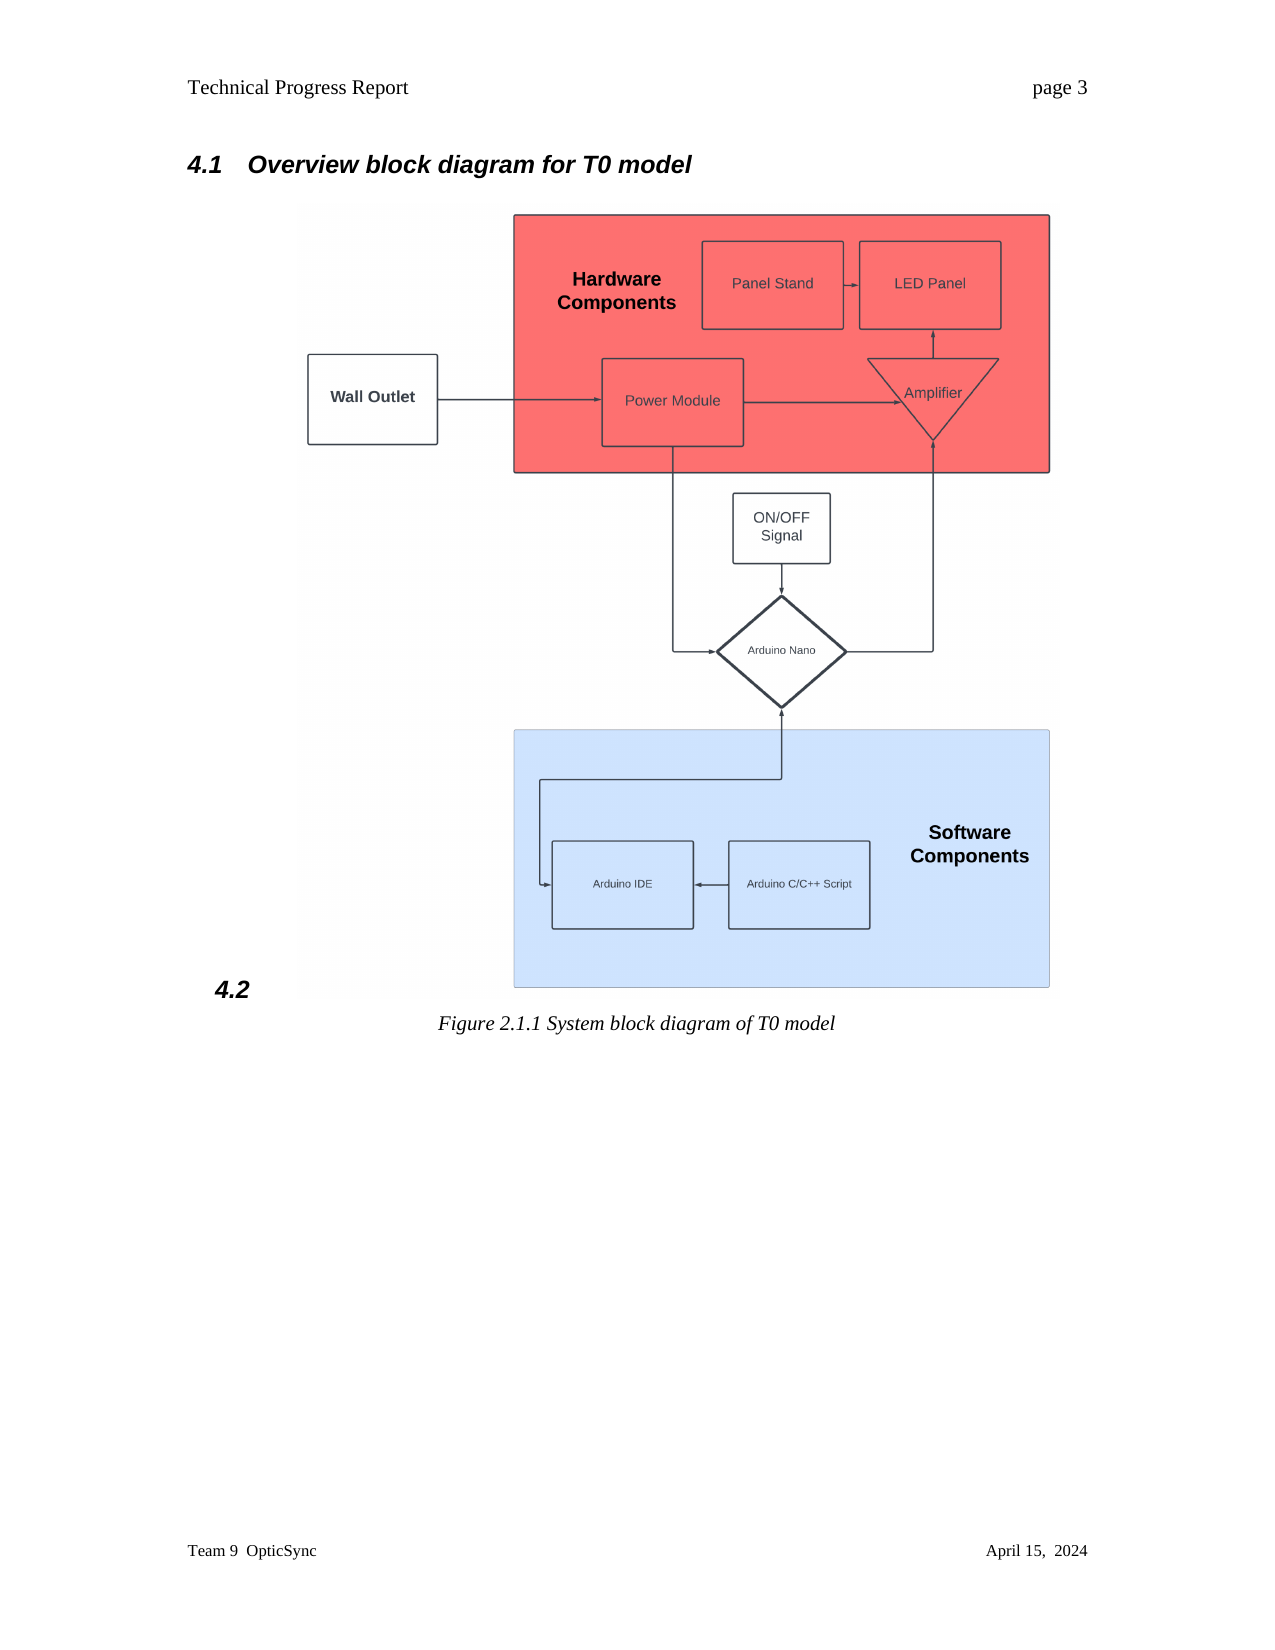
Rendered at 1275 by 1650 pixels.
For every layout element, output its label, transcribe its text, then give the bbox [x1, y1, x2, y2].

picture [296, 203, 1061, 999]
text Figure 2.1.1 System block diagram of T0 model [187, 1011, 1087, 1034]
subtitle Overview block diagram for T0 model [187, 150, 1087, 179]
